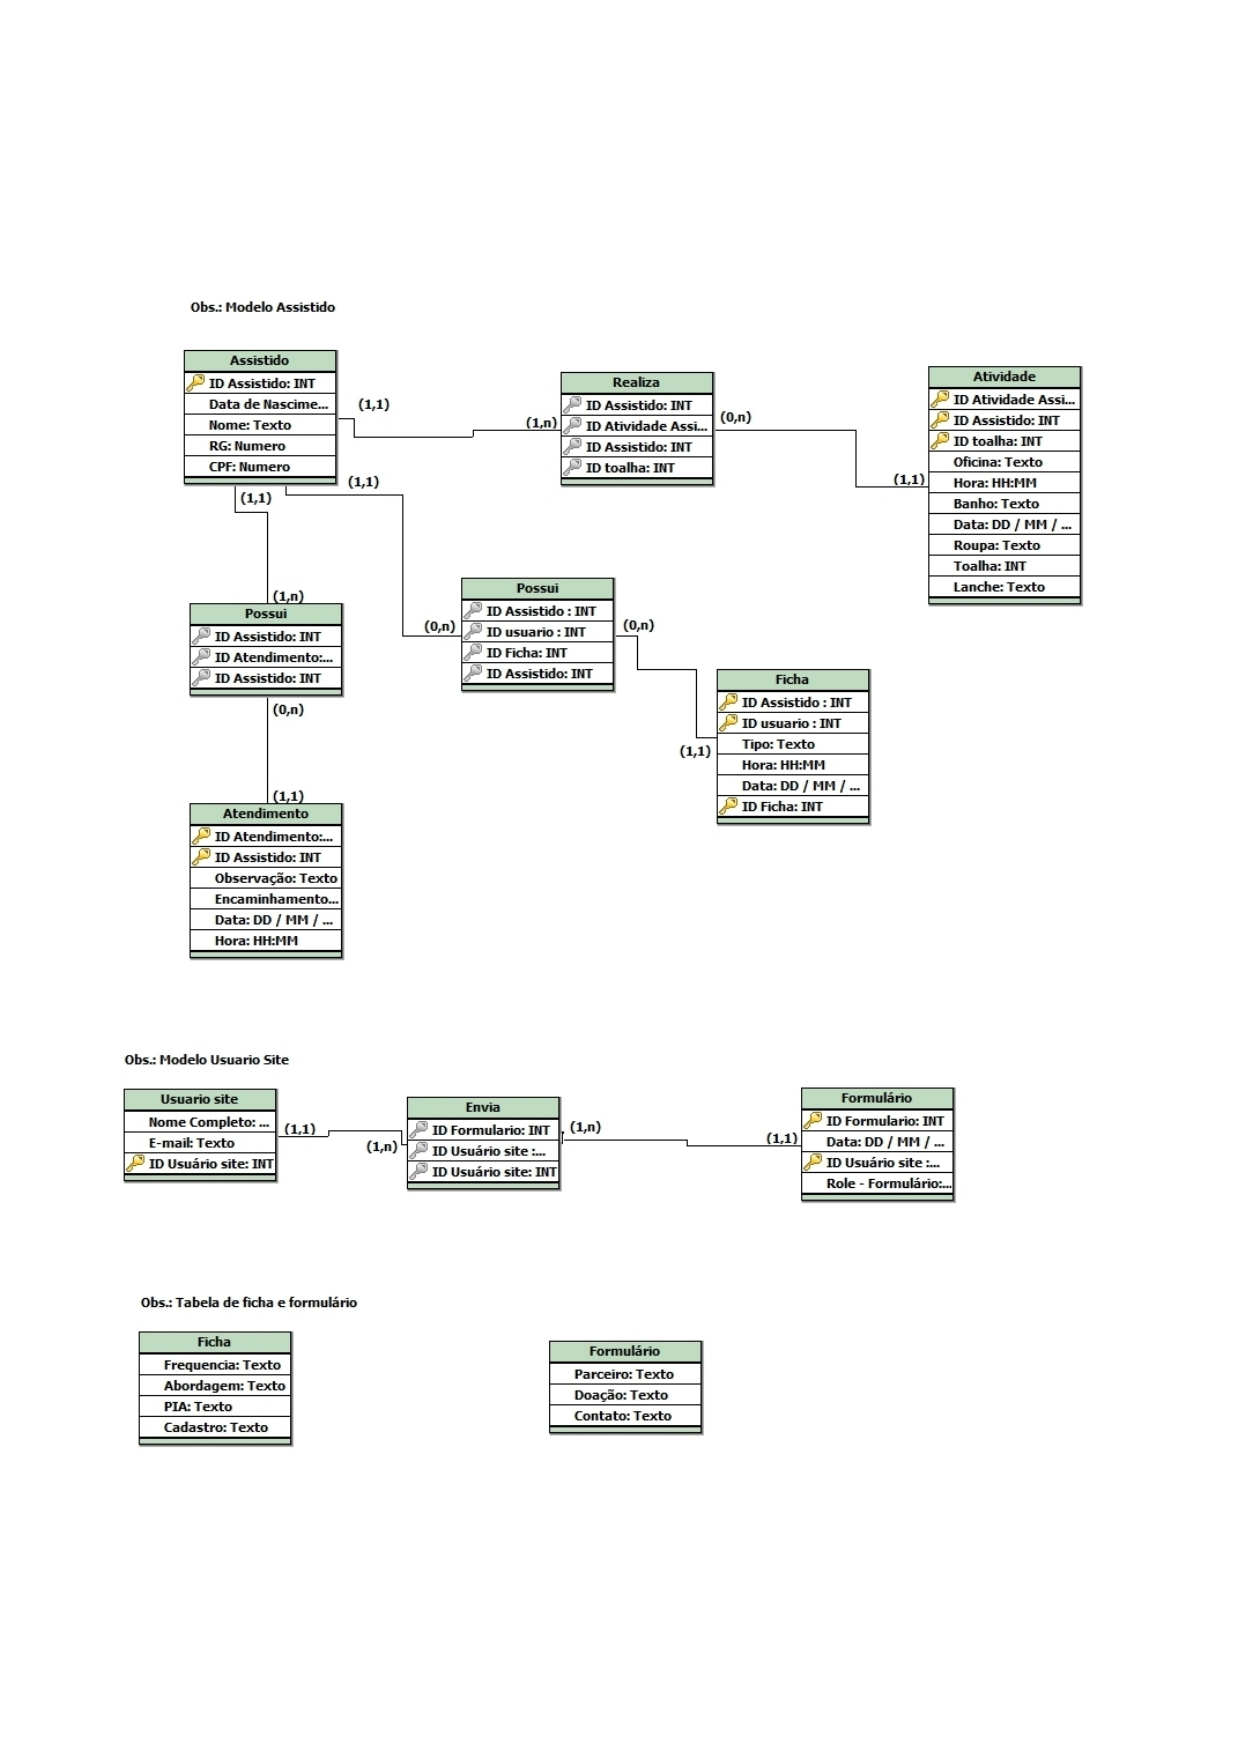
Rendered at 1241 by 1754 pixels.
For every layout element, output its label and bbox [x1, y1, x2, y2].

picture [74, 225, 1089, 1550]
